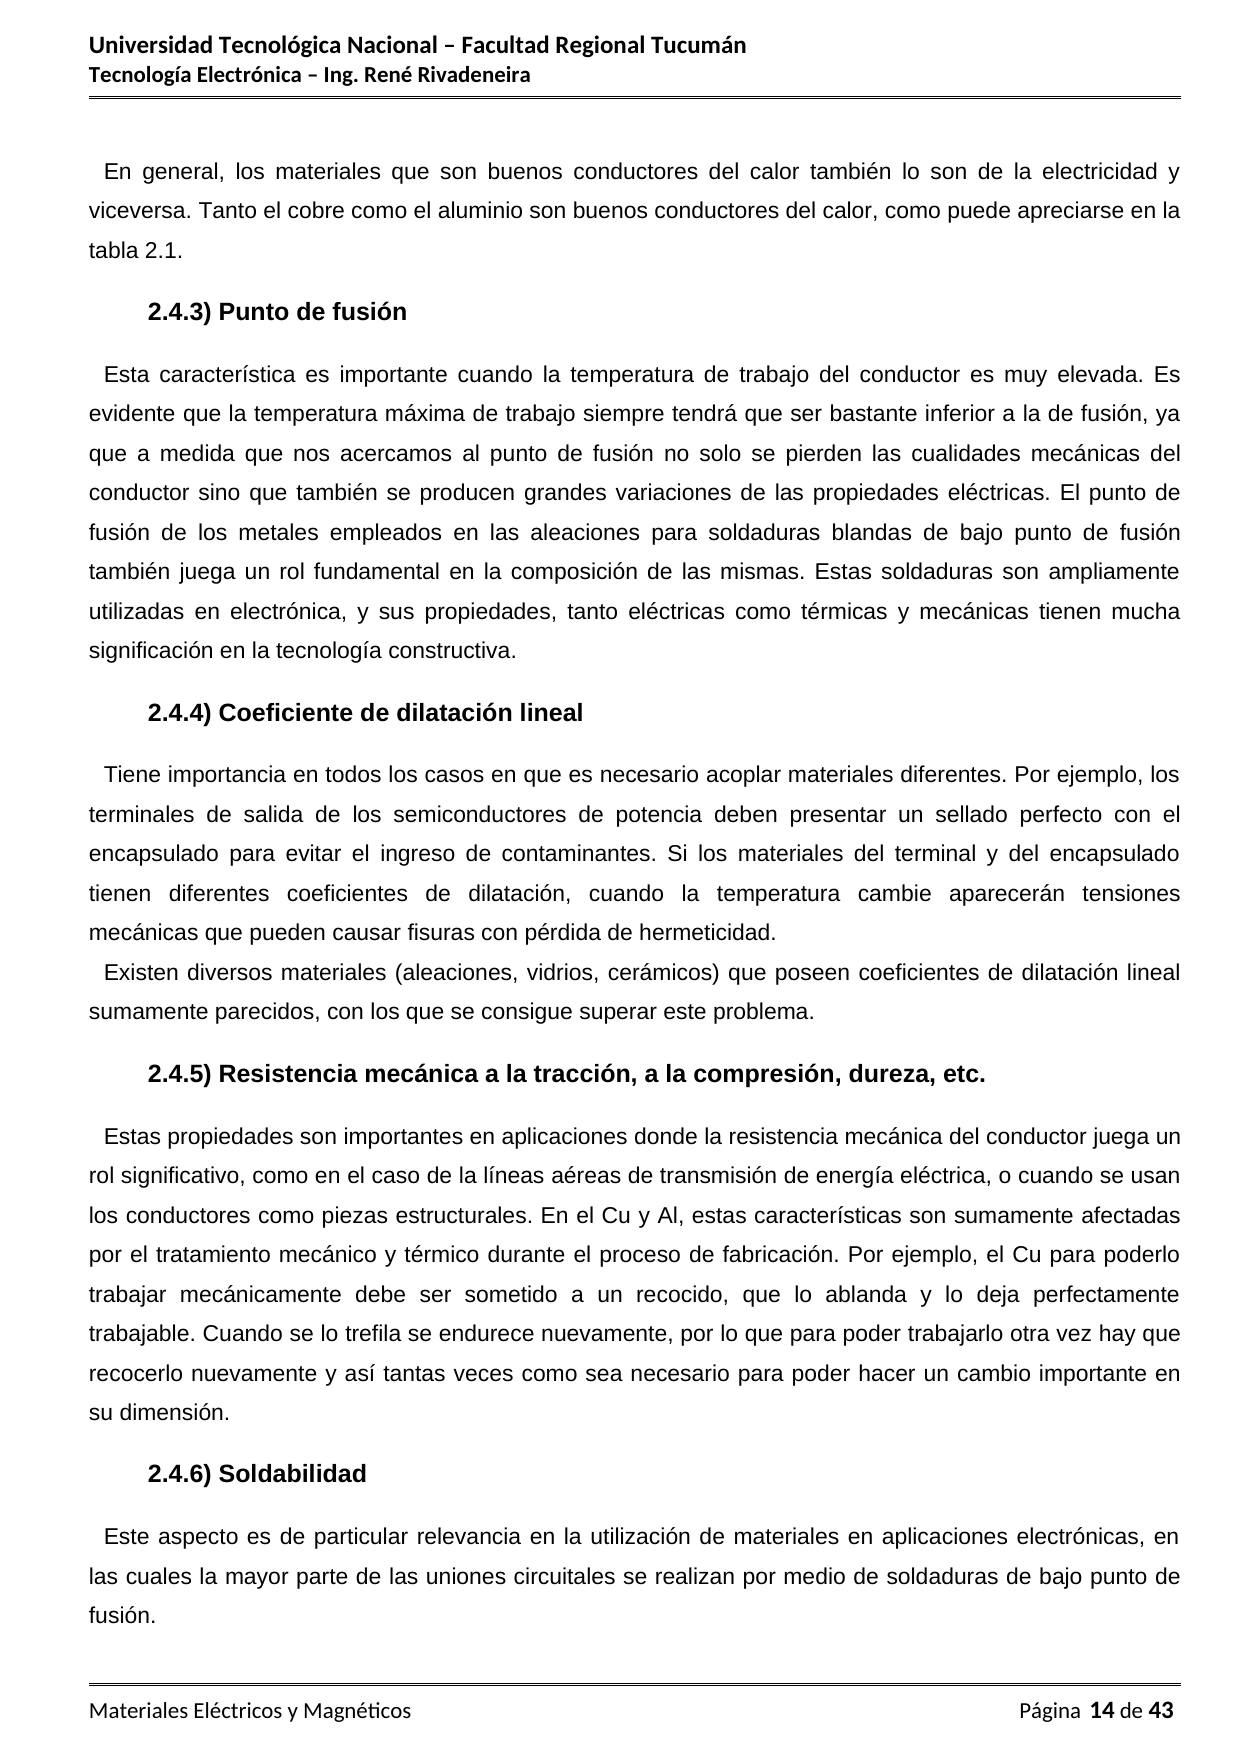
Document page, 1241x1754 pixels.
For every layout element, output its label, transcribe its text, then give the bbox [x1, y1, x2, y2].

list Tiene importancia en todos los casos en que es necesario acoplar materiales diferentes. Por ejemplo, los terminales de salida de los semiconductores de potencia deben presentar un sellado perfecto con el encapsulado para evitar el ingreso de contaminantes. Si los materiales del terminal y del encapsulado tienen diferentes coeficientes de dilatación, cuando la temperatura cambie aparecerán tensiones mecánicas que pueden causar fisuras con pérdida de hermeticidad. [89, 761, 1181, 946]
list Esta característica es importante cuando la temperatura de trabajo del conductor es muy elevada. Es evidente que la temperatura máxima de trabajo siempre tendrá que ser bastante inferior a la de fusión, ya que a medida que nos acercamos al punto de fusión no solo se pierden las cualidades mecánicas del conductor sino que también se producen grandes variaciones de las propiedades eléctricas. El punto de fusión de los metales empleados en las aleaciones para soldaduras blandas de bajo punto de fusión también juega un rol fundamental en la composición de las mismas. Estas soldaduras son ampliamente utilizadas en electrónica, y sus propiedades, tanto eléctricas como térmicas y mecánicas tienen mucha significación en la tecnología constructiva. [89, 361, 1181, 663]
list Estas propiedades son importantes en aplicaciones donde la resistencia mecánica del conductor juega un rol significativo, como en el caso de la líneas aéreas de transmisión de energía eléctrica, o cuando se usan los conductores como piezas estructurales. En el Cu y Al, estas características son sumamente afectadas por el tratamiento mecánico y térmico durante el proceso de fabricación. Por ejemplo, el Cu para poderlo trabajar mecánicamente debe ser sometido a un recocido, que lo ablanda y lo deja perfectamente trabajable. Cuando se lo trefila se endurece nuevamente, por lo que para poder trabajarlo otra vez hay que recocerlo nuevamente y así tantas veces como sea necesario para poder hacer un cambio importante en su dimensión. [89, 1123, 1181, 1425]
list 2.4.6) Soldabilidad [148, 1459, 1181, 1488]
list 2.4.3) Punto de fusión [148, 297, 1181, 326]
list 2.4.4) Coeficiente de dilatación lineal [148, 697, 1181, 726]
list Existen diversos materiales (aleaciones, vidrios, cerámicos) que poseen coeficientes de dilatación lineal sumamente parecidos, con los que se consigue superar este problema. [89, 959, 1181, 1025]
list En general, los materiales que son buenos conductores del calor también lo son de la electricidad y viceversa. Tanto el cobre como el aluminio son buenos conductores del calor, como puede apreciarse en la tabla 2.1. [89, 158, 1181, 263]
list Este aspecto es de particular relevancia en la utilización de materiales en aplicaciones electrónicas, en las cuales la mayor parte de las uniones circuitales se realizan por medio de soldaduras de bajo punto de fusión. [89, 1523, 1181, 1628]
list 2.4.5) Resistencia mecánica a la tracción, a la compresión, dureza, etc. [148, 1059, 1181, 1087]
